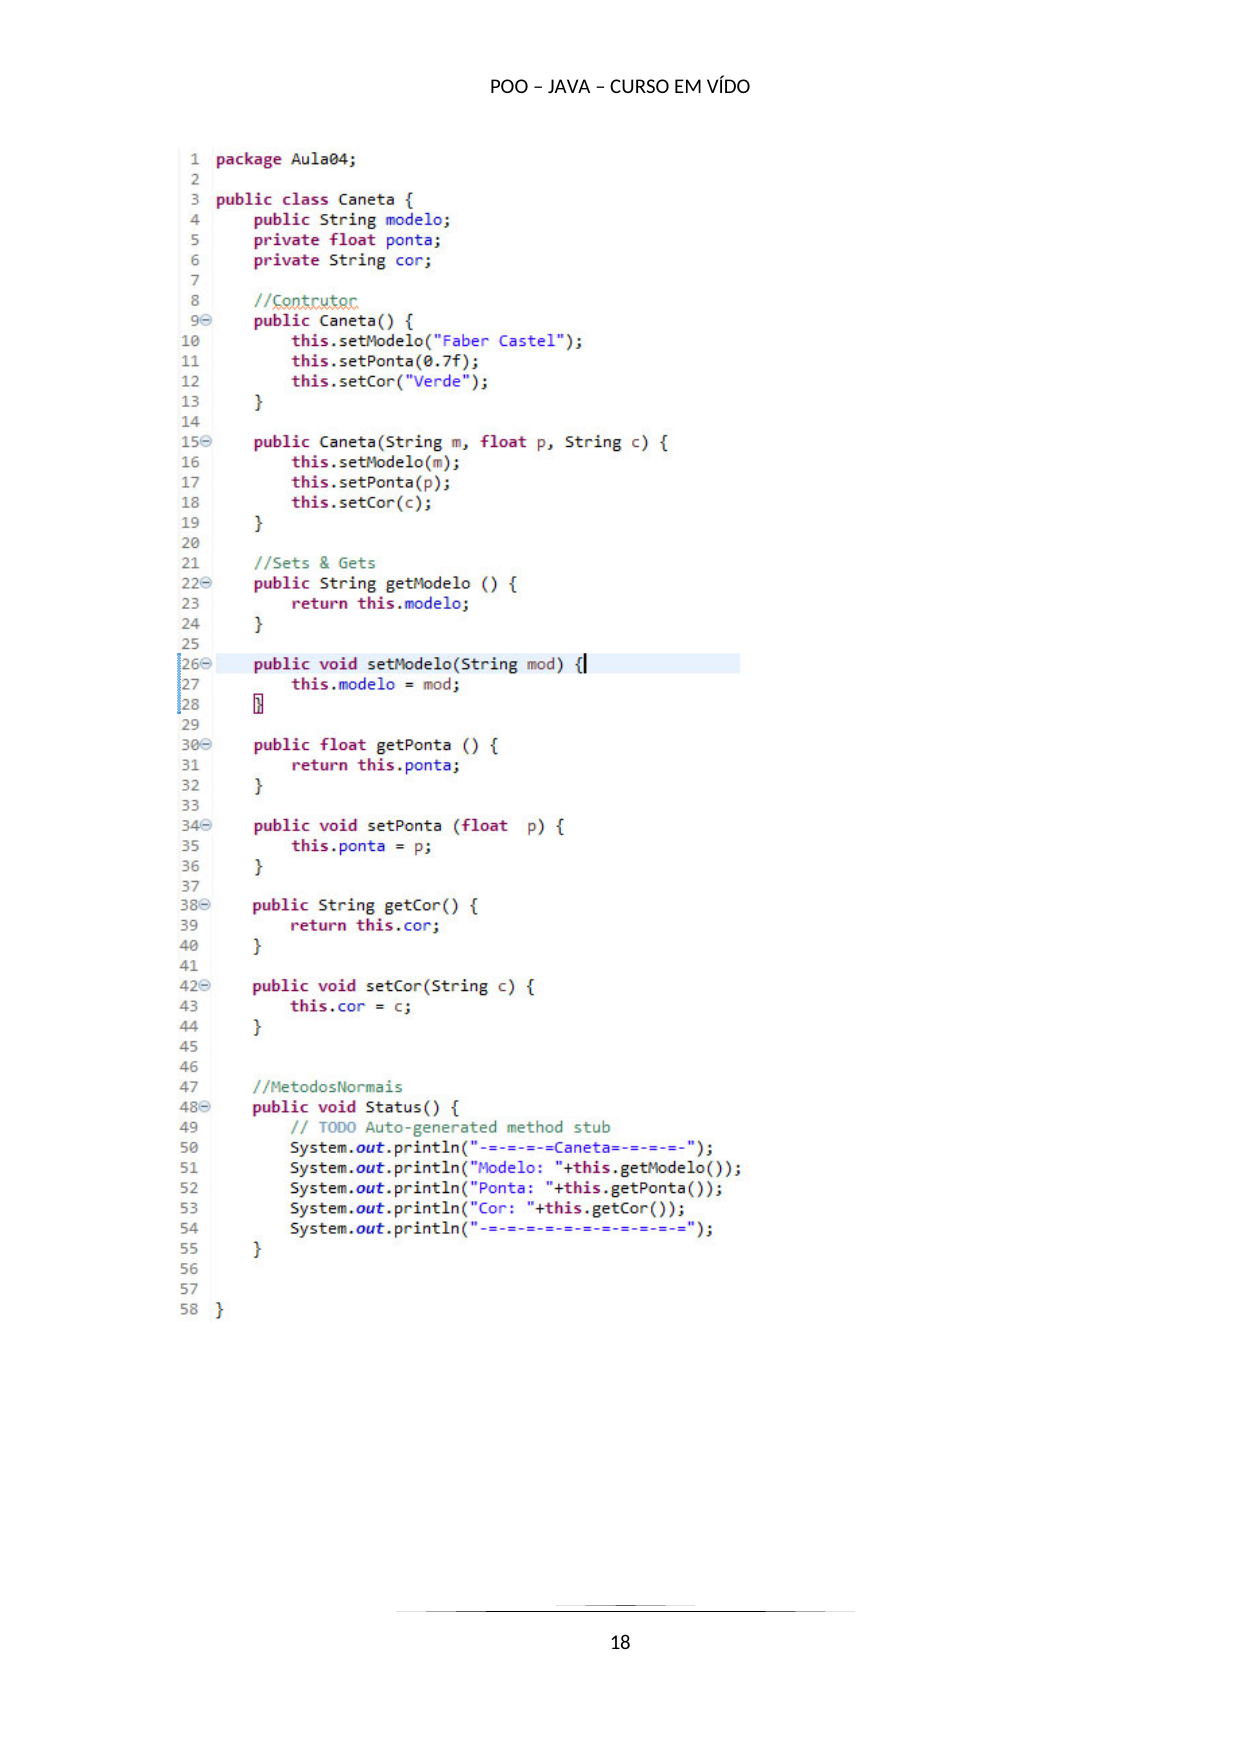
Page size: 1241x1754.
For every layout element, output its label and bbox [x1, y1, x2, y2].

picture [177, 147, 751, 1324]
